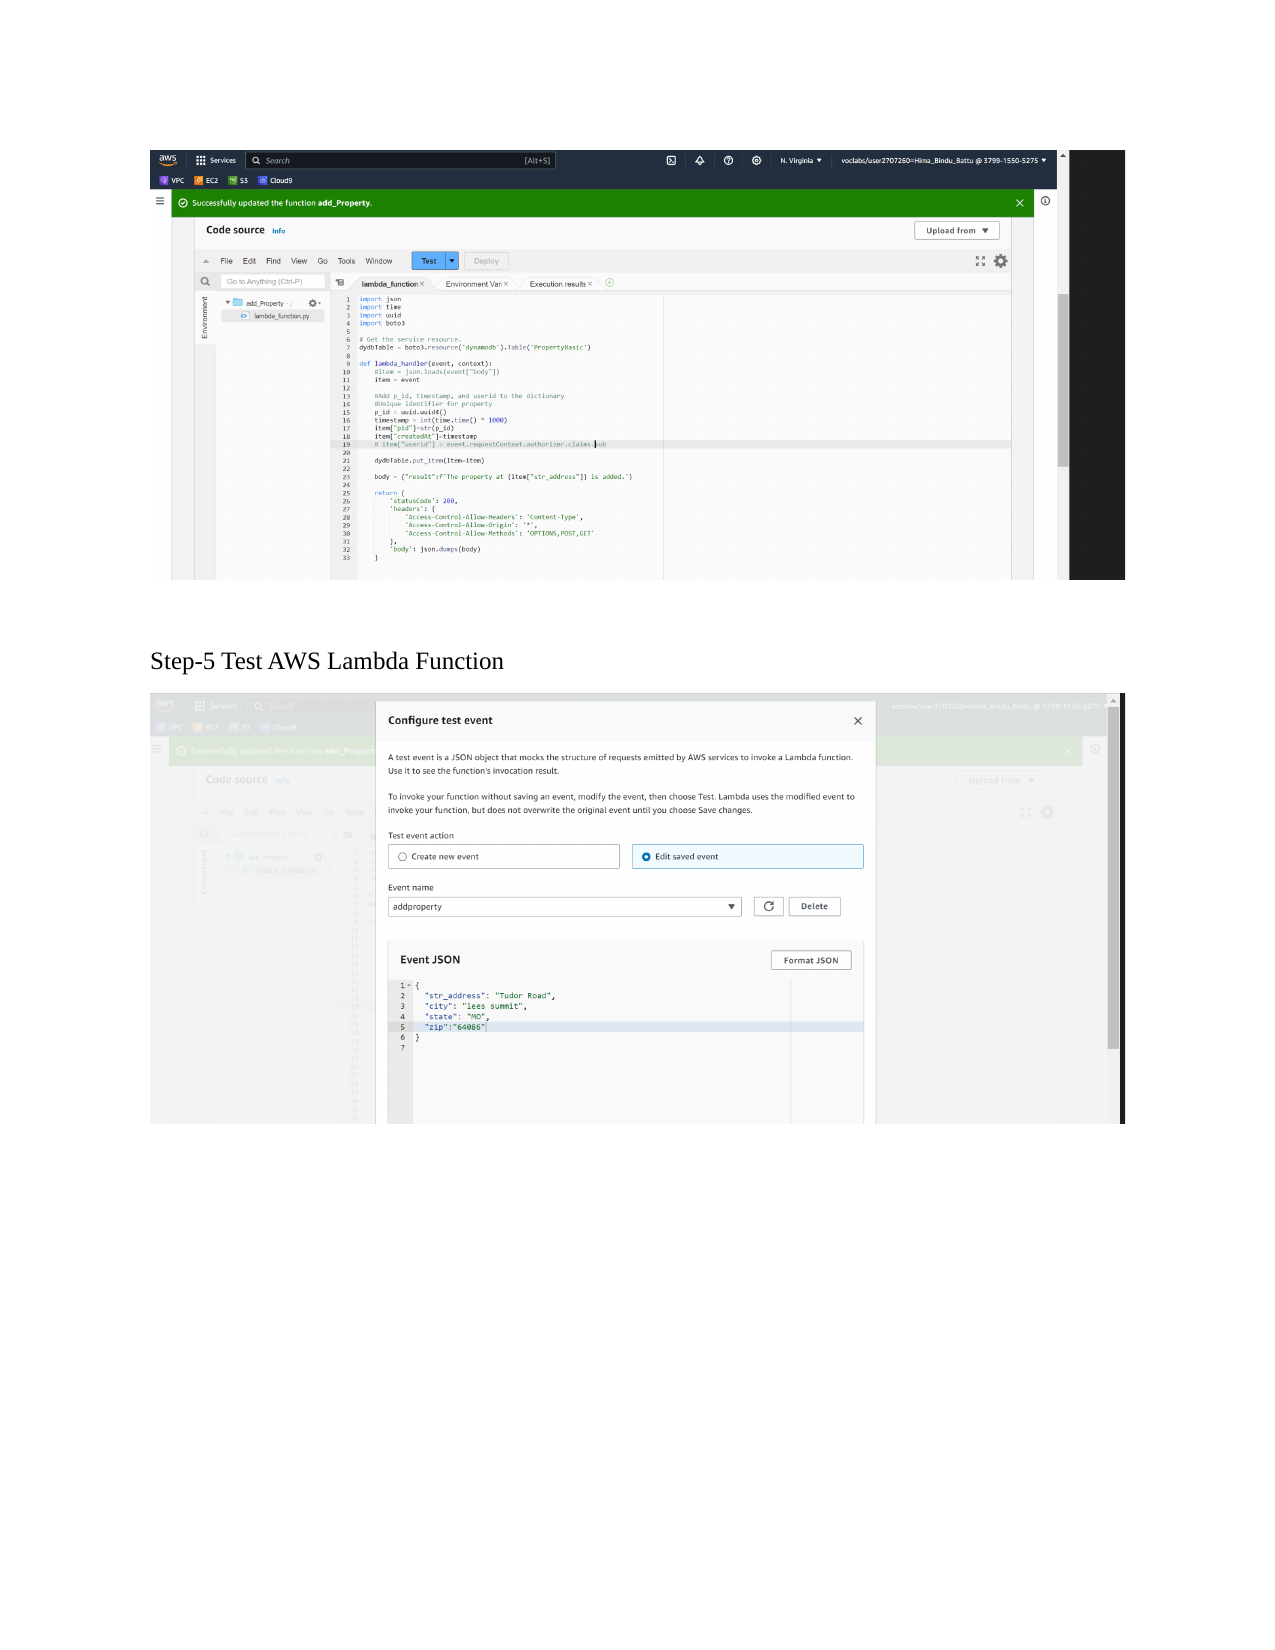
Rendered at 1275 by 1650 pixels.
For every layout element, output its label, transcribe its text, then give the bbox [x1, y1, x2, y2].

picture [150, 150, 1125, 580]
text Step-5 Test AWS Lambda Function [150, 646, 1125, 675]
picture [150, 693, 1125, 1124]
